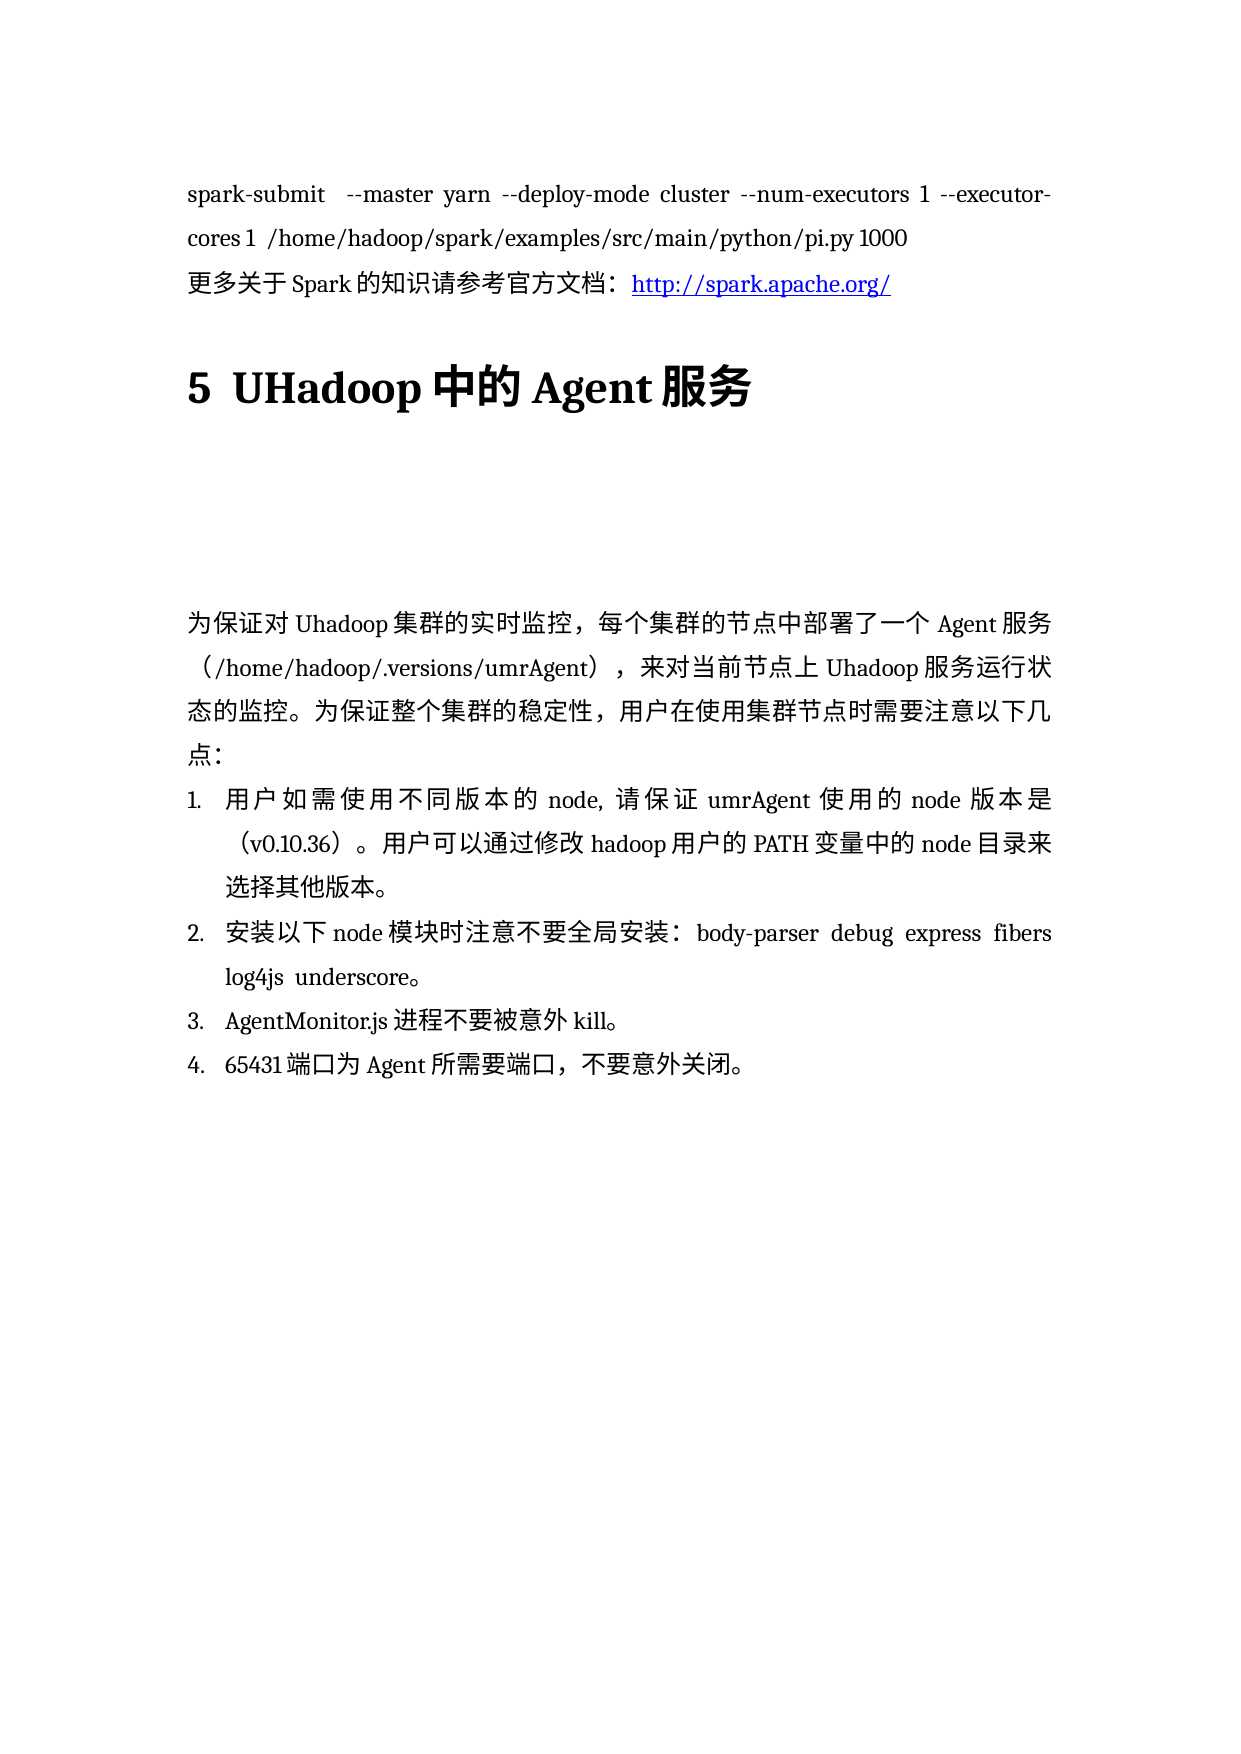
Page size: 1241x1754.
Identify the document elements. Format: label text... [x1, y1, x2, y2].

list 用户如需使用不同版本的node, 请保证umrAgent使用的node版本是（v0.10.36）。用户可以通过修改hadoop用户的PATH变量中的node目录来选择其他版本。 [187, 776, 1053, 908]
text spark-submit --master yarn --deploy-mode cluster --num-executors 1 --executor-cores 1 /home/hadoop/spark/examples/src/main/python/pi.py 1000 [187, 172, 1053, 260]
subtitle UHadoop中的Agent服务 [187, 339, 1053, 428]
list AgentMonitor.js进程不要被意外kill。 [187, 996, 1053, 1040]
text 为保证对Uhadoop集群的实时监控，每个集群的节点中部署了一个Agent服务（/home/hadoop/.versions/umrAgent），来对当前节点上Uhadoop服务运行状态的监控。为保证整个集群的稳定性，用户在使用集群节点时需要注意以下几点： [187, 600, 1053, 776]
list 65431端口为Agent所需要端口，不要意外关闭。 [187, 1040, 1053, 1084]
text 更多关于Spark的知识请参考官方文档：http://spark.apache.org/ [187, 260, 1053, 304]
list 安装以下node模块时注意不要全局安装：body-parser debug express fibers log4js underscore。 [187, 908, 1053, 996]
